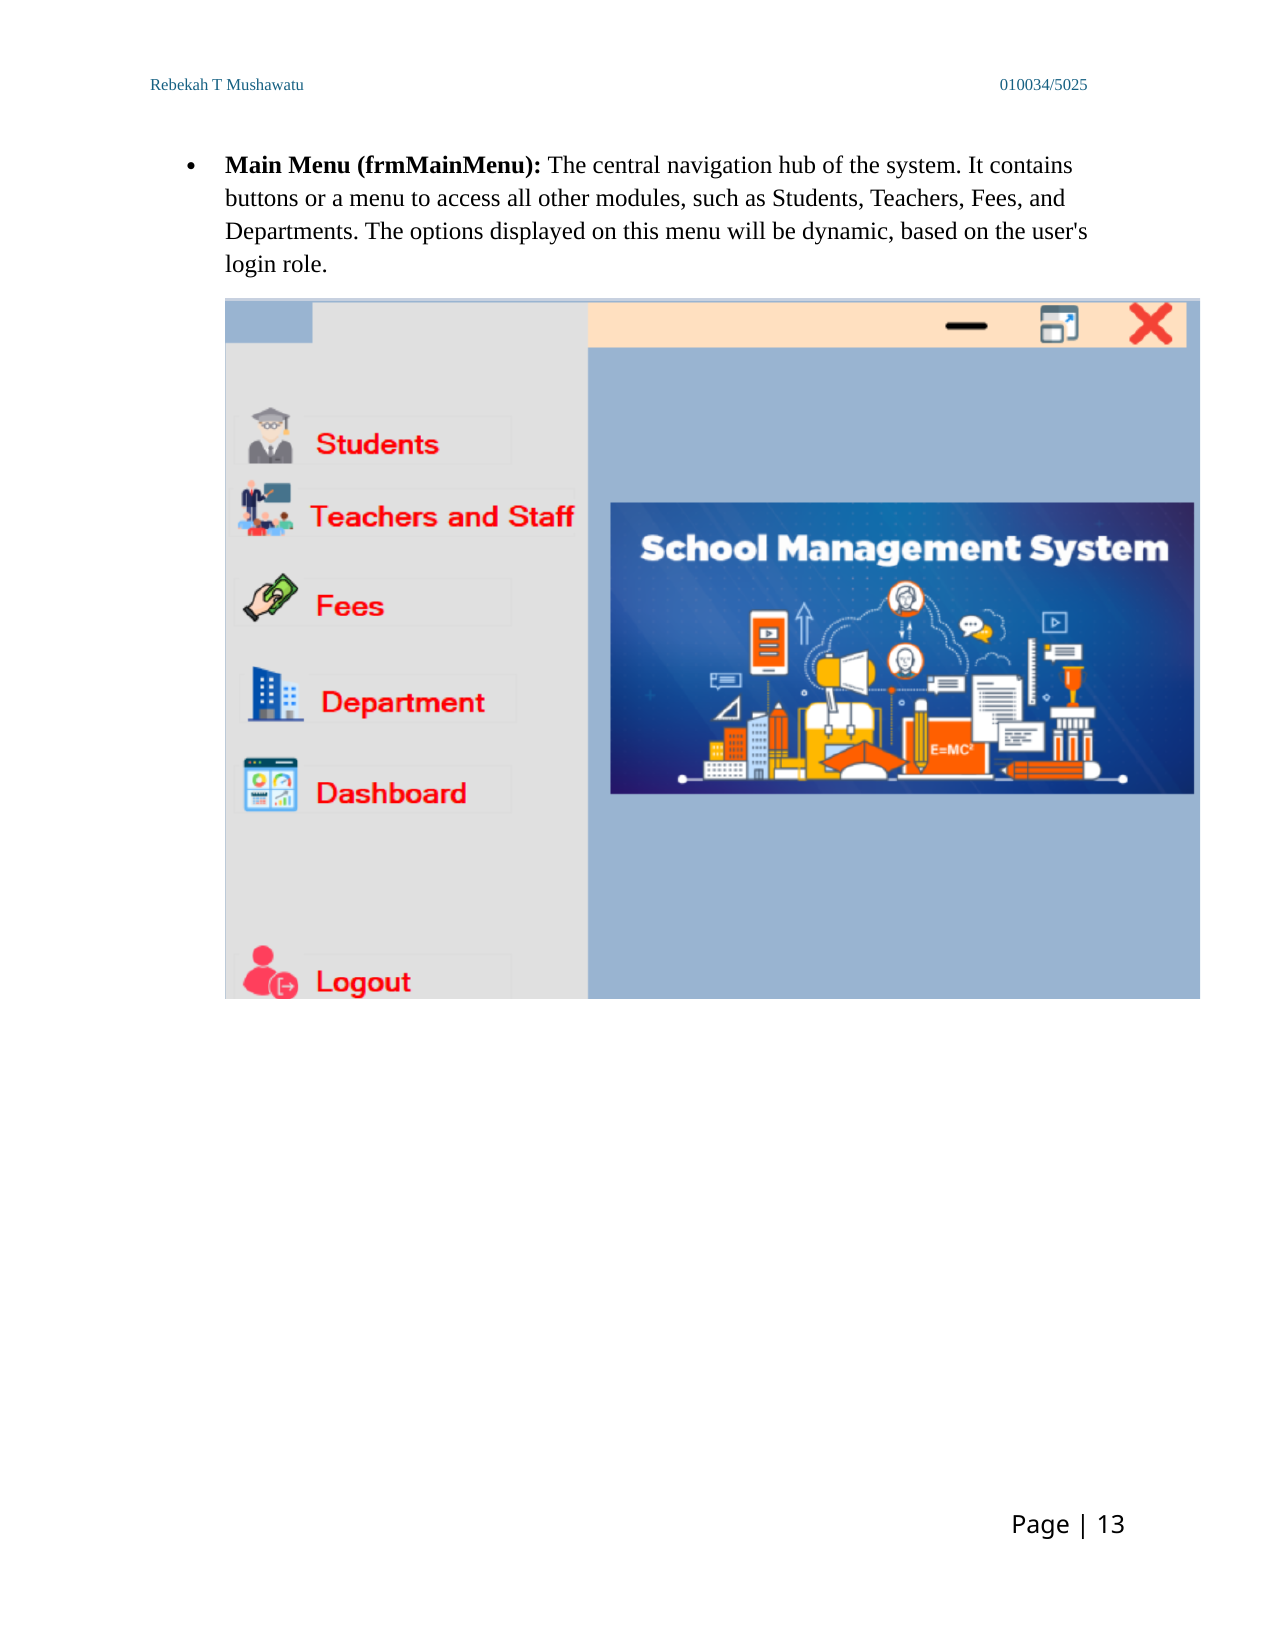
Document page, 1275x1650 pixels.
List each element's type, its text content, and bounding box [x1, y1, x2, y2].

picture [225, 298, 1200, 999]
list Main Menu (frmMainMenu): The central navigation hub of the system. It contains buttons or a menu to access all other modules, such as Students, Teachers, Fees, and Departments. The options displayed on this menu will be dynamic, based on the user's login role. [187, 150, 1125, 278]
